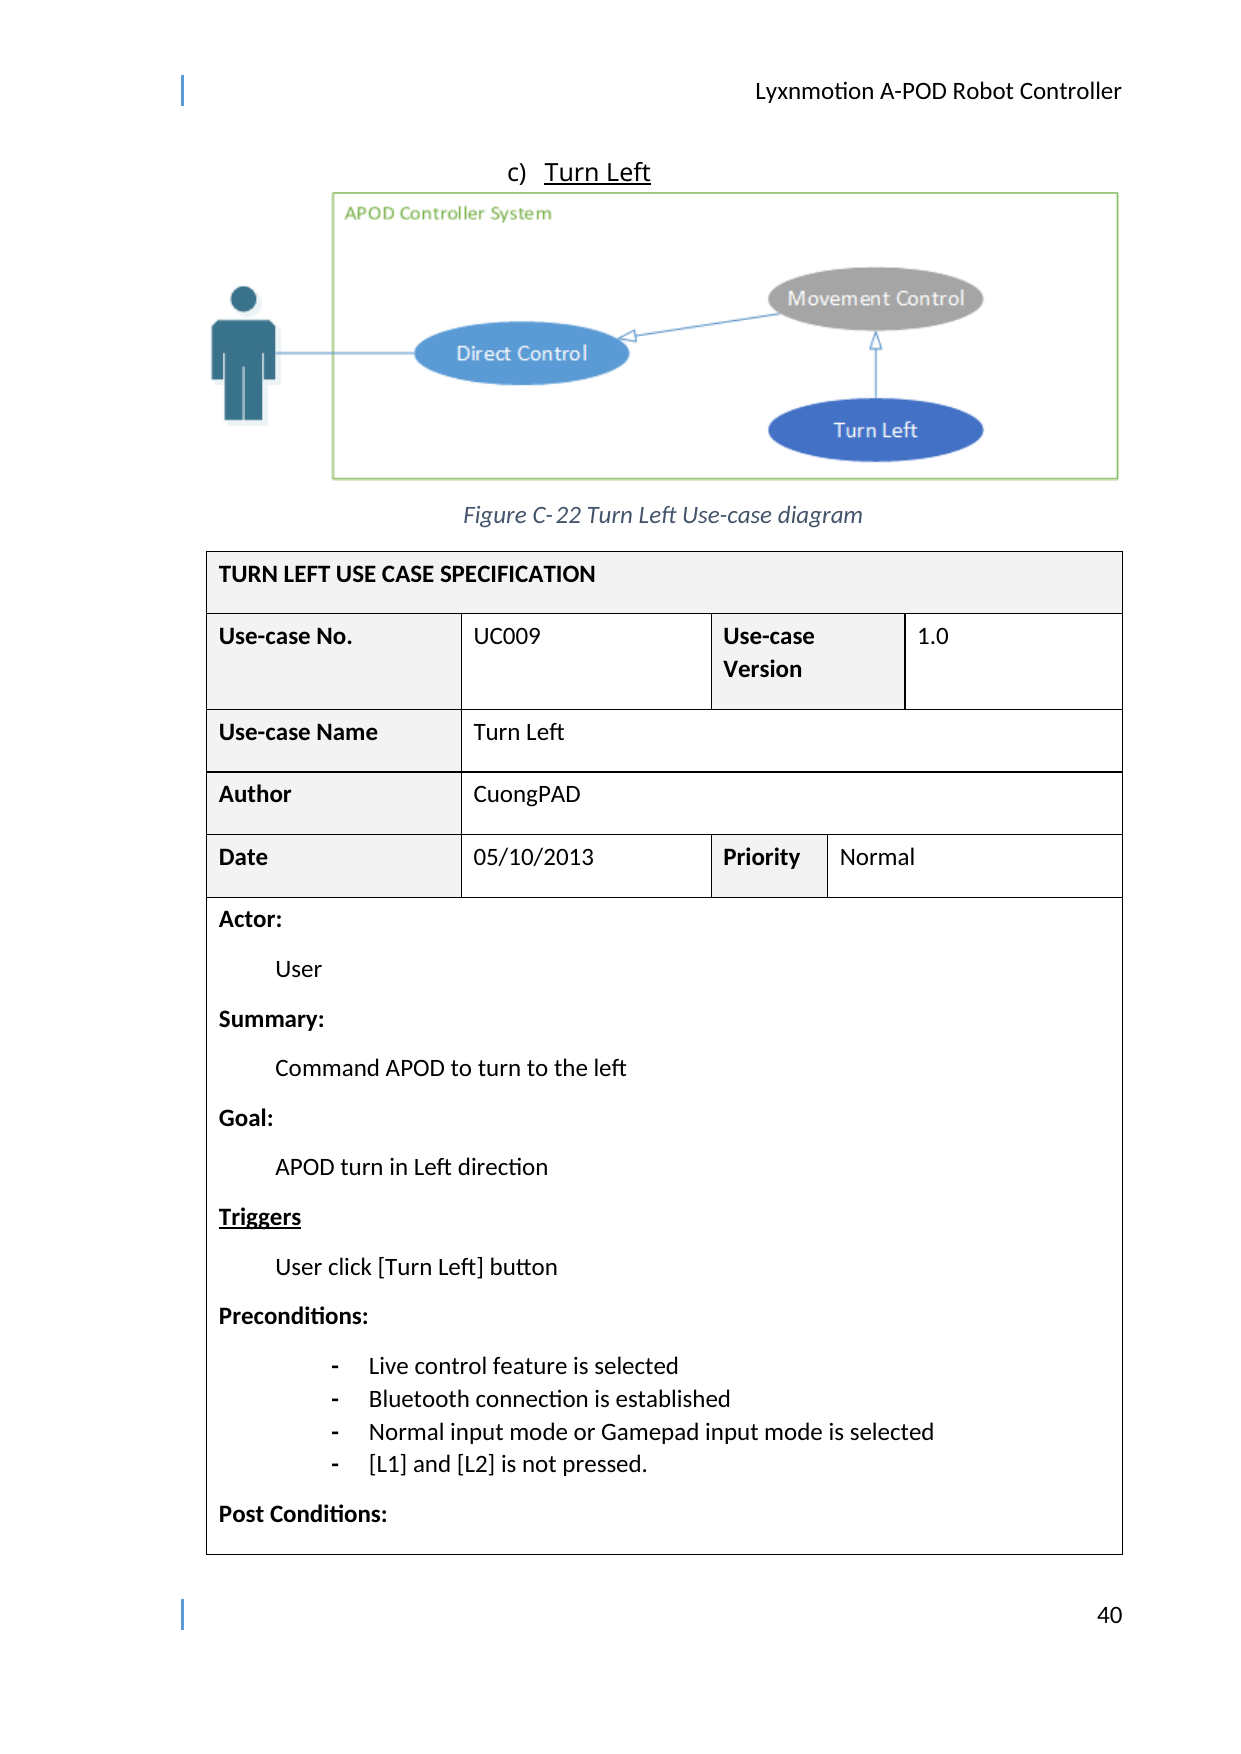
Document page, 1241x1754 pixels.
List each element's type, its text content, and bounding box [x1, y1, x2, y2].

table_cell Normal [828, 835, 1122, 897]
table_cell 1.0 [906, 614, 1122, 709]
table_cell Turn Left [462, 710, 1122, 771]
table_cell Date [207, 835, 461, 897]
text Figure C-10 Turn Left Use-case diagram [207, 499, 1122, 530]
table_cell Use-case No. [207, 614, 461, 709]
table_cell UC009 [462, 614, 711, 709]
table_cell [207, 898, 1122, 1554]
table_header TURN LEFT USE CASE SPECIFICATION [207, 552, 1122, 613]
table_cell Priority [712, 835, 827, 897]
table_cell 05/10/2013 [462, 835, 711, 897]
picture [206, 191, 1123, 481]
subtitle Turn Left [507, 155, 1122, 189]
table_cell Use-case Name [207, 710, 461, 771]
table_cell Author [207, 773, 461, 834]
table_cell CuongPAD [462, 773, 1122, 834]
table_cell Use-case Version [712, 614, 904, 709]
